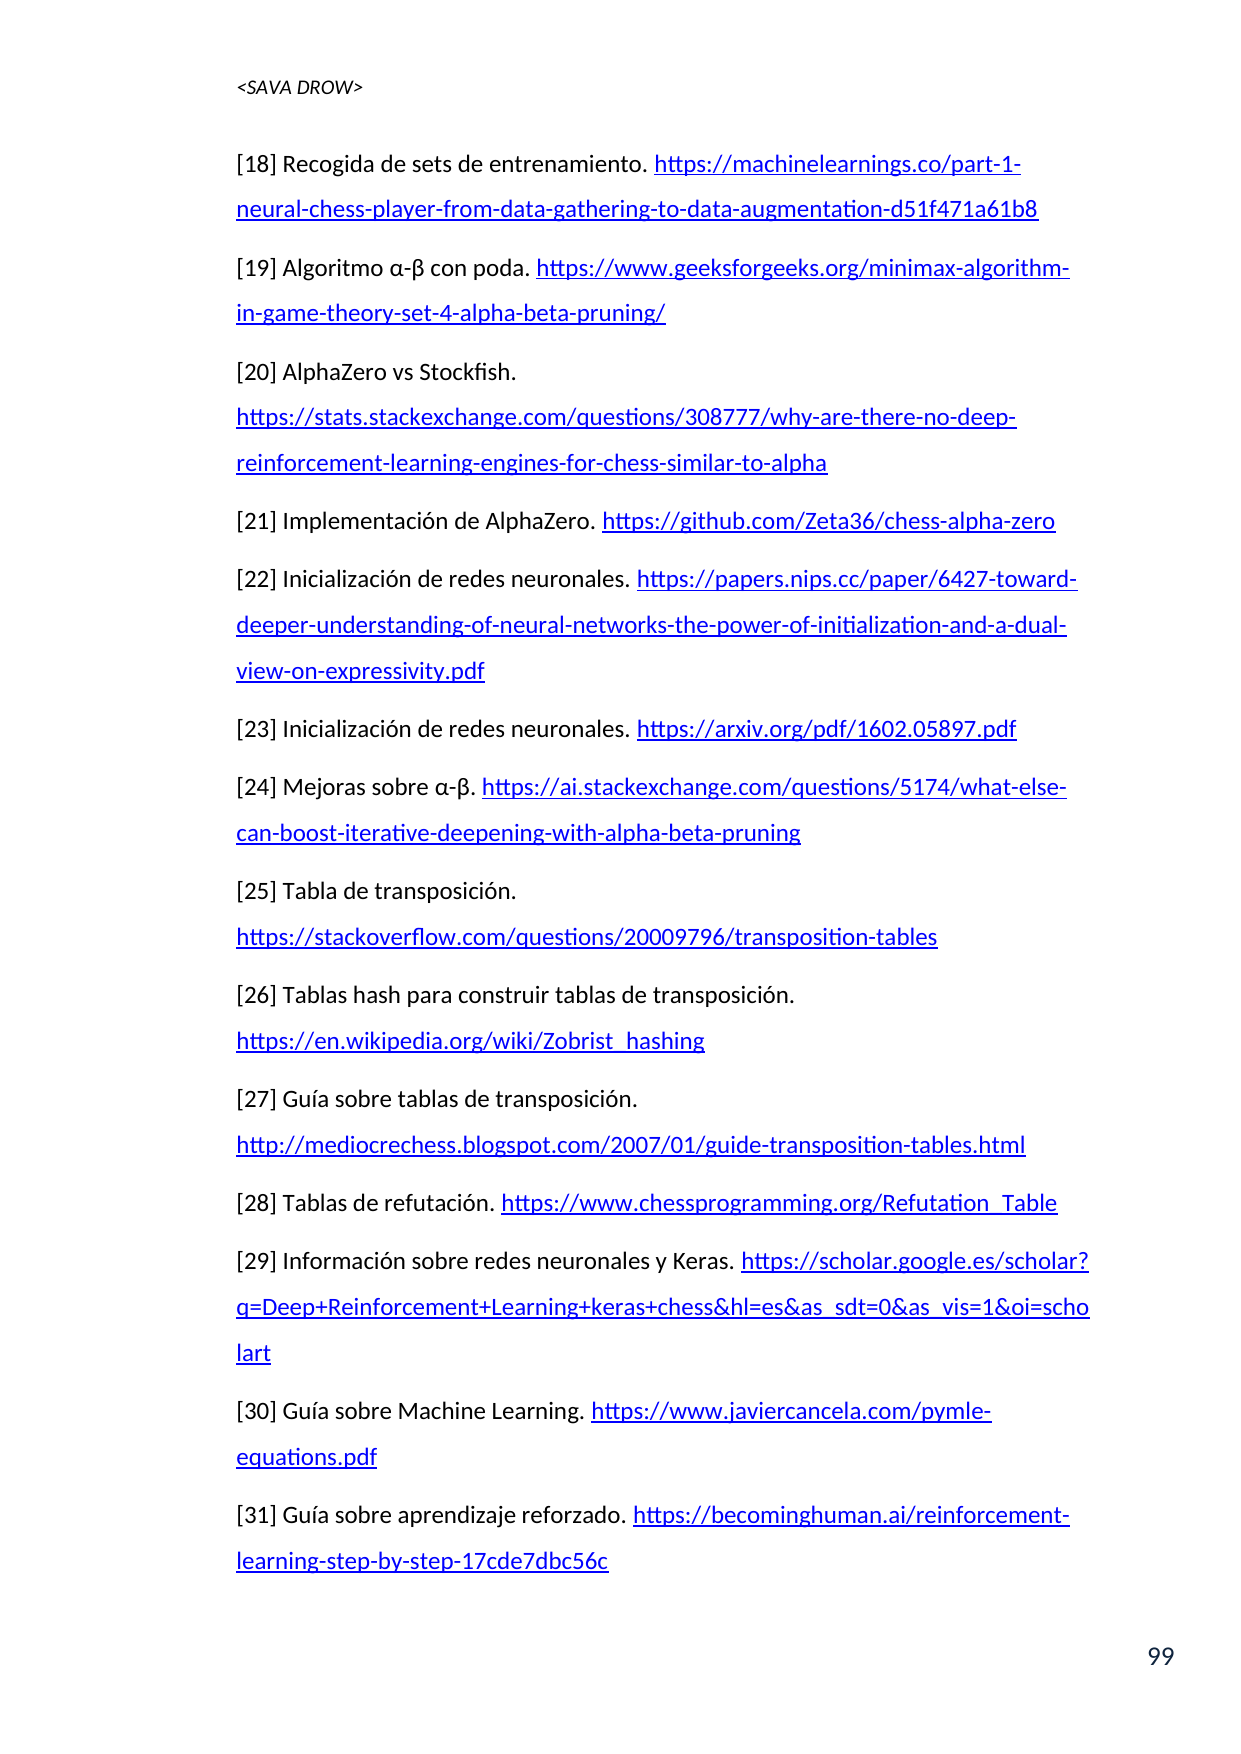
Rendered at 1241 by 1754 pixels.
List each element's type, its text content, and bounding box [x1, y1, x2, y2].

text [18] Recogida de sets de entrenamiento. https://machinelearnings.co/part-1-neural-chess-player-from-data-gathering-to-data-augmentation-d51f471a61b8 [236, 148, 1092, 224]
text [22] Inicialización de redes neuronales. https://papers.nips.cc/paper/6427-toward-deeper-understanding-of-neural-networks-the-power-of-initialization-and-a-dual-view-on-expressivity.pdf [236, 563, 1092, 686]
text [23] Inicialización de redes neuronales. https://arxiv.org/pdf/1602.05897.pdf [236, 713, 1092, 744]
text [20] AlphaZero vs Stockfish. https://stats.stackexchange.com/questions/308777/why-are-there-no-deep-reinforcement-learning-engines-for-chess-similar-to-alpha [236, 356, 1092, 478]
text [28] Tablas de refutación. https://www.chessprogramming.org/Refutation_Table [236, 1187, 1092, 1218]
text [25] Tabla de transposición. https://stackoverflow.com/questions/20009796/transposition-tables [236, 875, 1092, 952]
text [26] Tablas hash para construir tablas de transposición. https://en.wikipedia.org/wiki/Zobrist_hashing [236, 979, 1092, 1056]
text [19] Algoritmo α-β con poda. https://www.geeksforgeeks.org/minimax-algorithm-in-game-theory-set-4-alpha-beta-pruning/ [236, 252, 1092, 328]
text [27] Guía sobre tablas de transposición. http://mediocrechess.blogspot.com/2007/01/guide-transposition-tables.html [236, 1083, 1092, 1159]
text [21] Implementación de AlphaZero. https://github.com/Zeta36/chess-alpha-zero [236, 505, 1092, 536]
text [31] Guía sobre aprendizaje reforzado. https://becominghuman.ai/reinforcement-learning-step-by-step-17cde7dbc56c [236, 1499, 1092, 1575]
text [30] Guía sobre Machine Learning. https://www.javiercancela.com/pymle-equations.pdf [236, 1395, 1092, 1471]
text [24] Mejoras sobre α-β. https://ai.stackexchange.com/questions/5174/what-else-can-boost-iterative-deepening-with-alpha-beta-pruning [236, 771, 1092, 848]
text [29] Información sobre redes neuronales y Keras. https://scholar.google.es/scholar?q=Deep+Reinforcement+Learning+keras+chess&hl=es&as_sdt=0&as_vis=1&oi=scholart [236, 1246, 1092, 1367]
